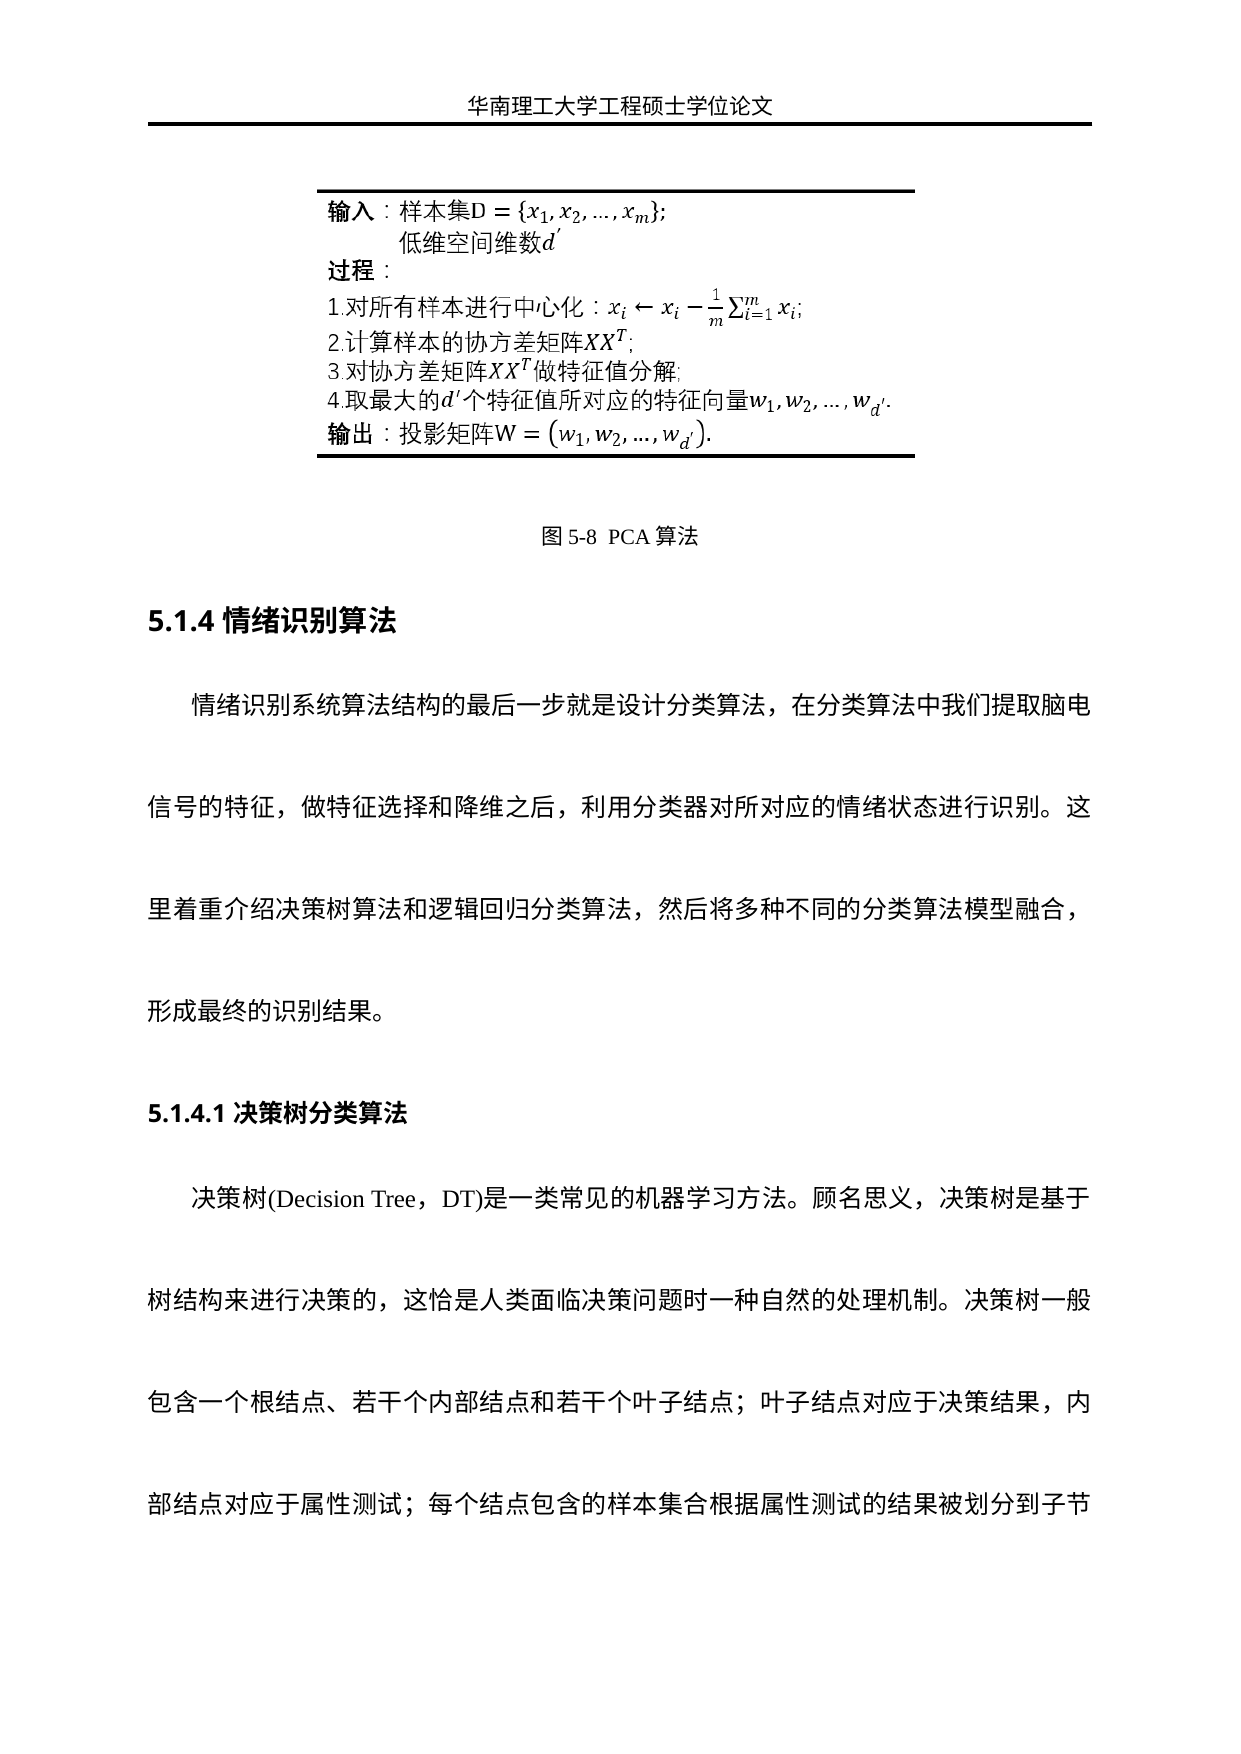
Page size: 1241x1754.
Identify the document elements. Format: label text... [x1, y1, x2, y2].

text 情绪识别系统算法结构的最后一步就是设计分类算法，在分类算法中我们提取脑电信号的特征，做特征选择和降维之后，利用分类器对所对应的情绪状态进行识别。这里着重介绍决策树算法和逻辑回归分类算法，然后将多种不同的分类算法模型融合，形成最终的识别结果。 [148, 669, 1092, 1043]
subtitle 5.1.4.1 决策树分类算法 [148, 1078, 1092, 1146]
subtitle 5.1.4 情绪识别算法 [148, 584, 1092, 652]
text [148, 1163, 1092, 1537]
picture [304, 163, 936, 473]
text 图5-8 PCA算法 [148, 518, 1092, 552]
